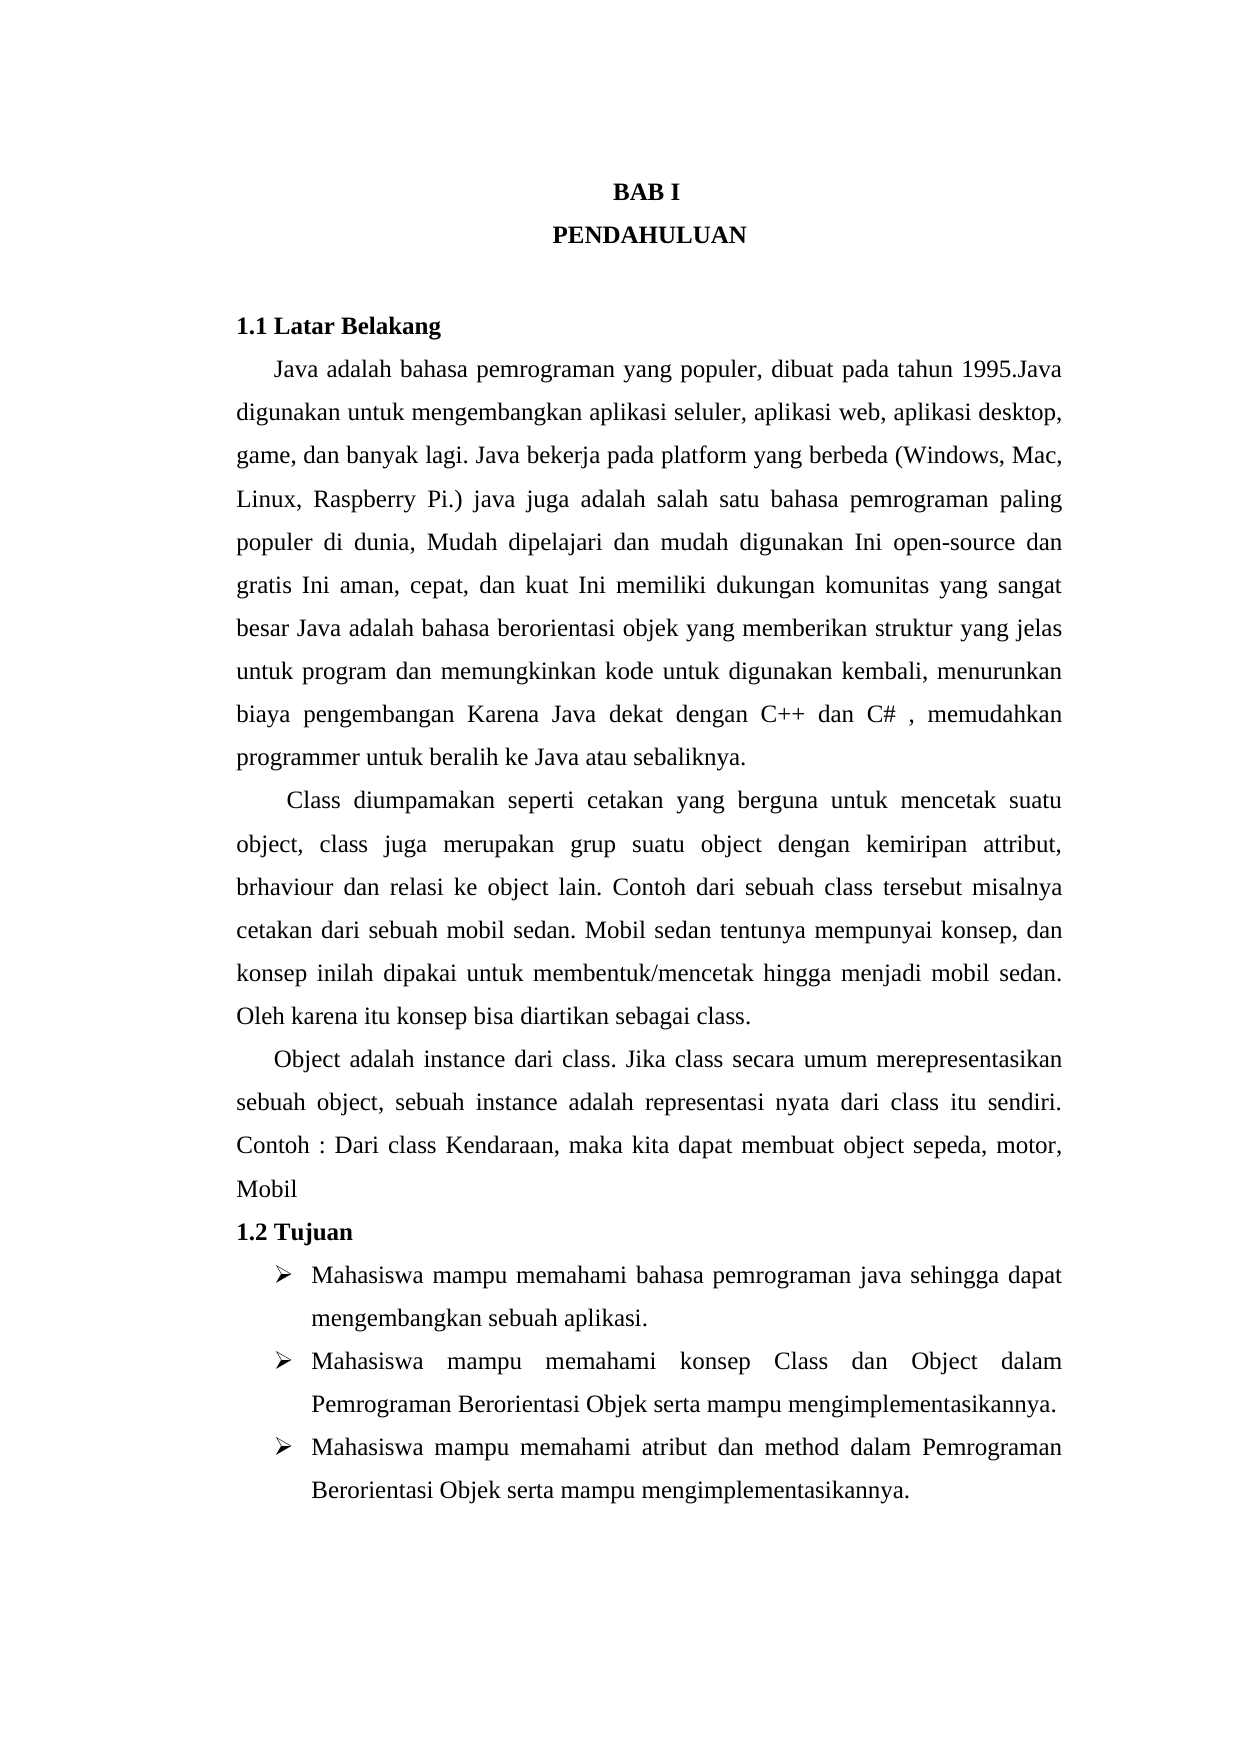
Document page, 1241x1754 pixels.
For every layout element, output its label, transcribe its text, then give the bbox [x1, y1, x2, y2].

text Java adalah bahasa pemrograman yang populer, dibuat pada tahun 1995.Java digunakan untuk mengembangkan aplikasi seluler, aplikasi web, aplikasi desktop, game, dan banyak lagi. Java bekerja pada platform yang berbeda (Windows, Mac, Linux, Raspberry Pi.) java juga adalah salah satu bahasa pemrograman paling populer di dunia, Mudah dipelajari dan mudah digunakan Ini open-source dan gratis Ini aman, cepat, dan kuat Ini memiliki dukungan komunitas yang sangat besar Java adalah bahasa berorientasi objek yang memberikan struktur yang jelas untuk program dan memungkinkan kode untuk digunakan kembali, menurunkan biaya pengembangan Karena Java dekat dengan C++ dan C# , memudahkan programmer untuk beralih ke Java atau sebaliknya. [236, 354, 1063, 771]
list Mahasiswa mampu memahami konsep Class dan Object dalam Pemrograman Berorientasi Objek serta mampu mengimplementasikannya. [274, 1346, 1063, 1418]
subtitle Tujuan [236, 1217, 1063, 1246]
list Mahasiswa mampu memahami atribut dan method dalam Pemrograman Berorientasi Objek serta mampu mengimplementasikannya. [274, 1432, 1063, 1504]
subtitle BAB I PENDAHULUAN [236, 177, 1063, 249]
text Object adalah instance dari class. Jika class secara umum merepresentasikan sebuah object, sebuah instance adalah representasi nyata dari class itu sendiri. Contoh : Dari class Kendaraan, maka kita dapat membuat object sepeda, motor, Mobil [236, 1044, 1063, 1202]
text Class diumpamakan seperti cetakan yang berguna untuk mencetak suatu object, class juga merupakan grup suatu object dengan kemiripan attribut, brhaviour dan relasi ke object lain. Contoh dari sebuah class tersebut misalnya cetakan dari sebuah mobil sedan. Mobil sedan tentunya mempunyai konsep, dan konsep inilah dipakai untuk membentuk/mencetak hingga menjadi mobil sedan. Oleh karena itu konsep bisa diartikan sebagai class. [236, 786, 1063, 1030]
subtitle Latar Belakang [236, 311, 1063, 340]
list Mahasiswa mampu memahami bahasa pemrograman java sehingga dapat mengembangkan sebuah aplikasi. [274, 1260, 1063, 1332]
